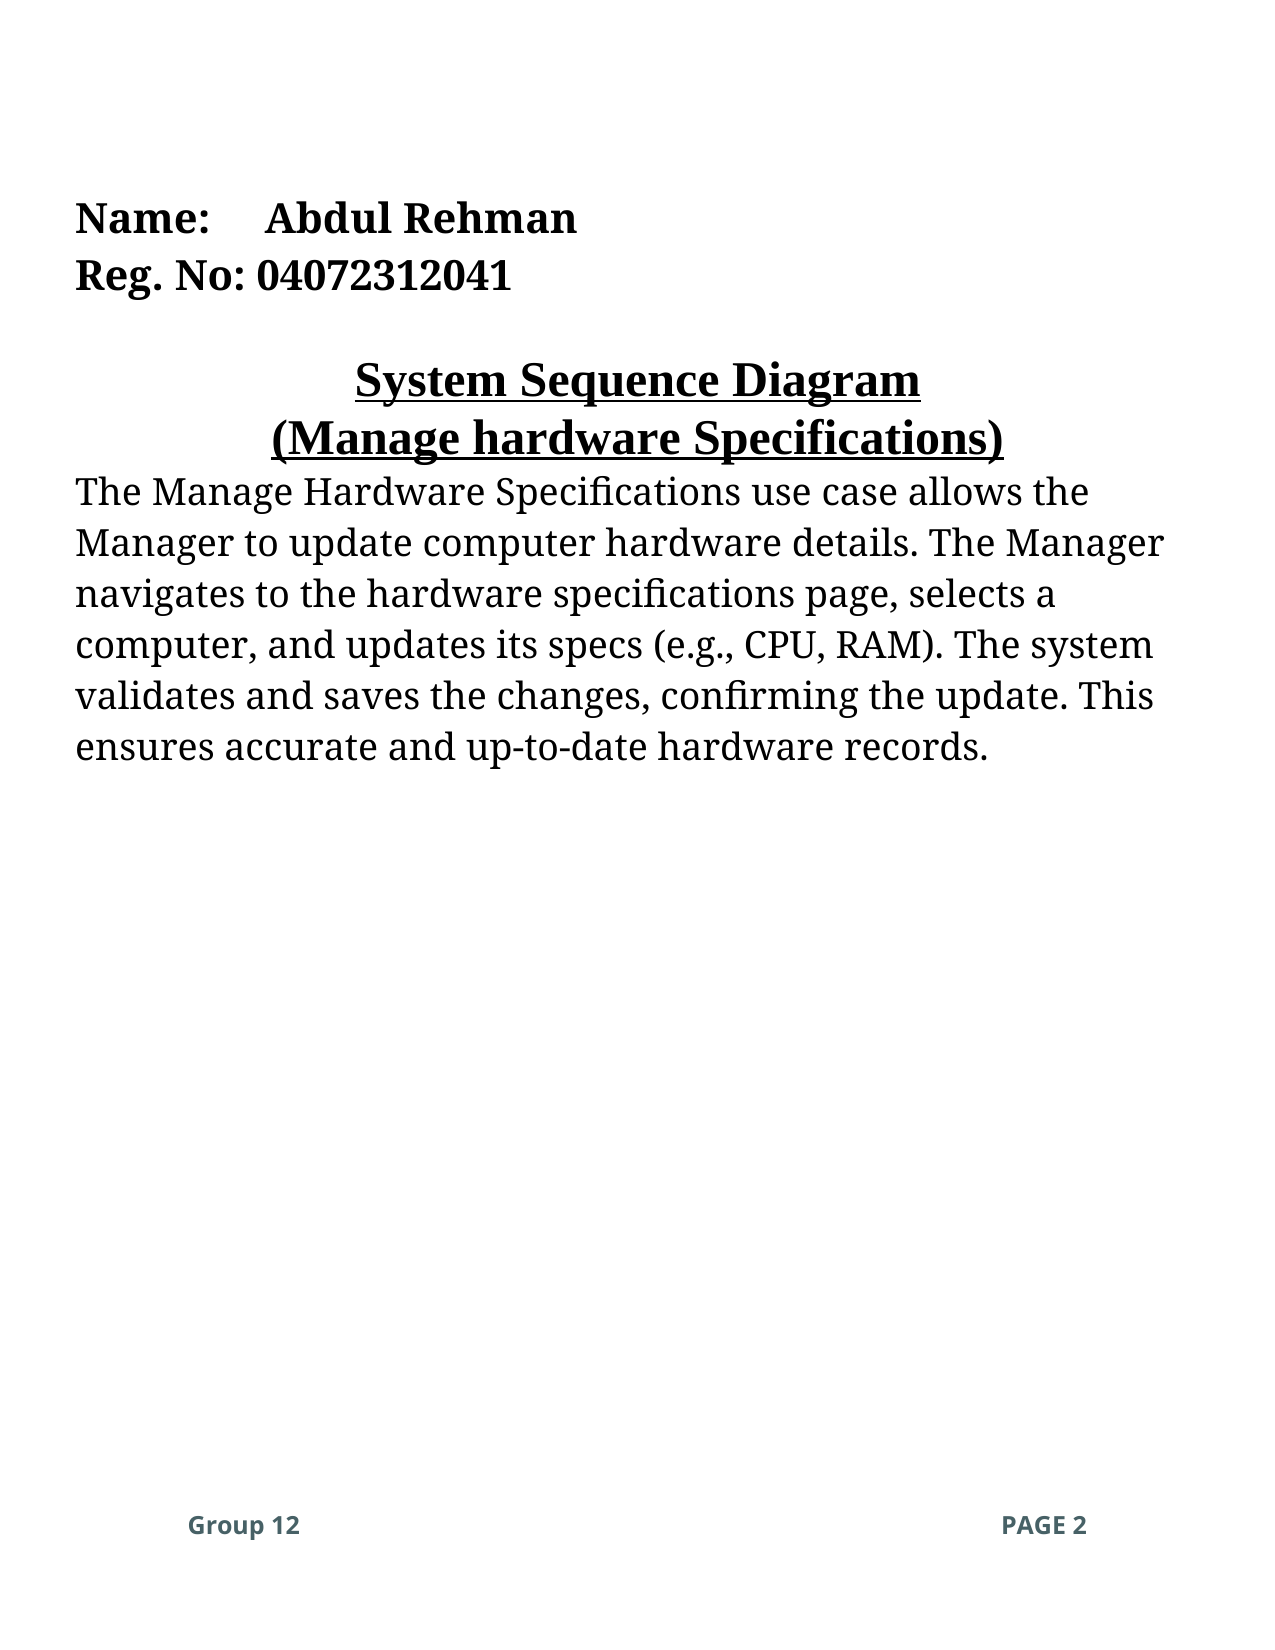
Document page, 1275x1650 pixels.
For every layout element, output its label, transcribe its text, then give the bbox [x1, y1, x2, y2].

text Name: Abdul Rehman [75, 188, 1200, 245]
text (Manage hardware Specifications) [75, 407, 1200, 465]
text The Manage Hardware Specifications use case allows the Manager to update computer hardware details. The Manager navigates to the hardware specifications page, selects a computer, and updates its specs (e.g., CPU, RAM). The system validates and saves the changes, confirming the update. This ensures accurate and up-to-date hardware records. [75, 465, 1200, 771]
text Reg. No: 04072312041 [75, 245, 1200, 302]
text System Sequence Diagram [75, 350, 1200, 407]
